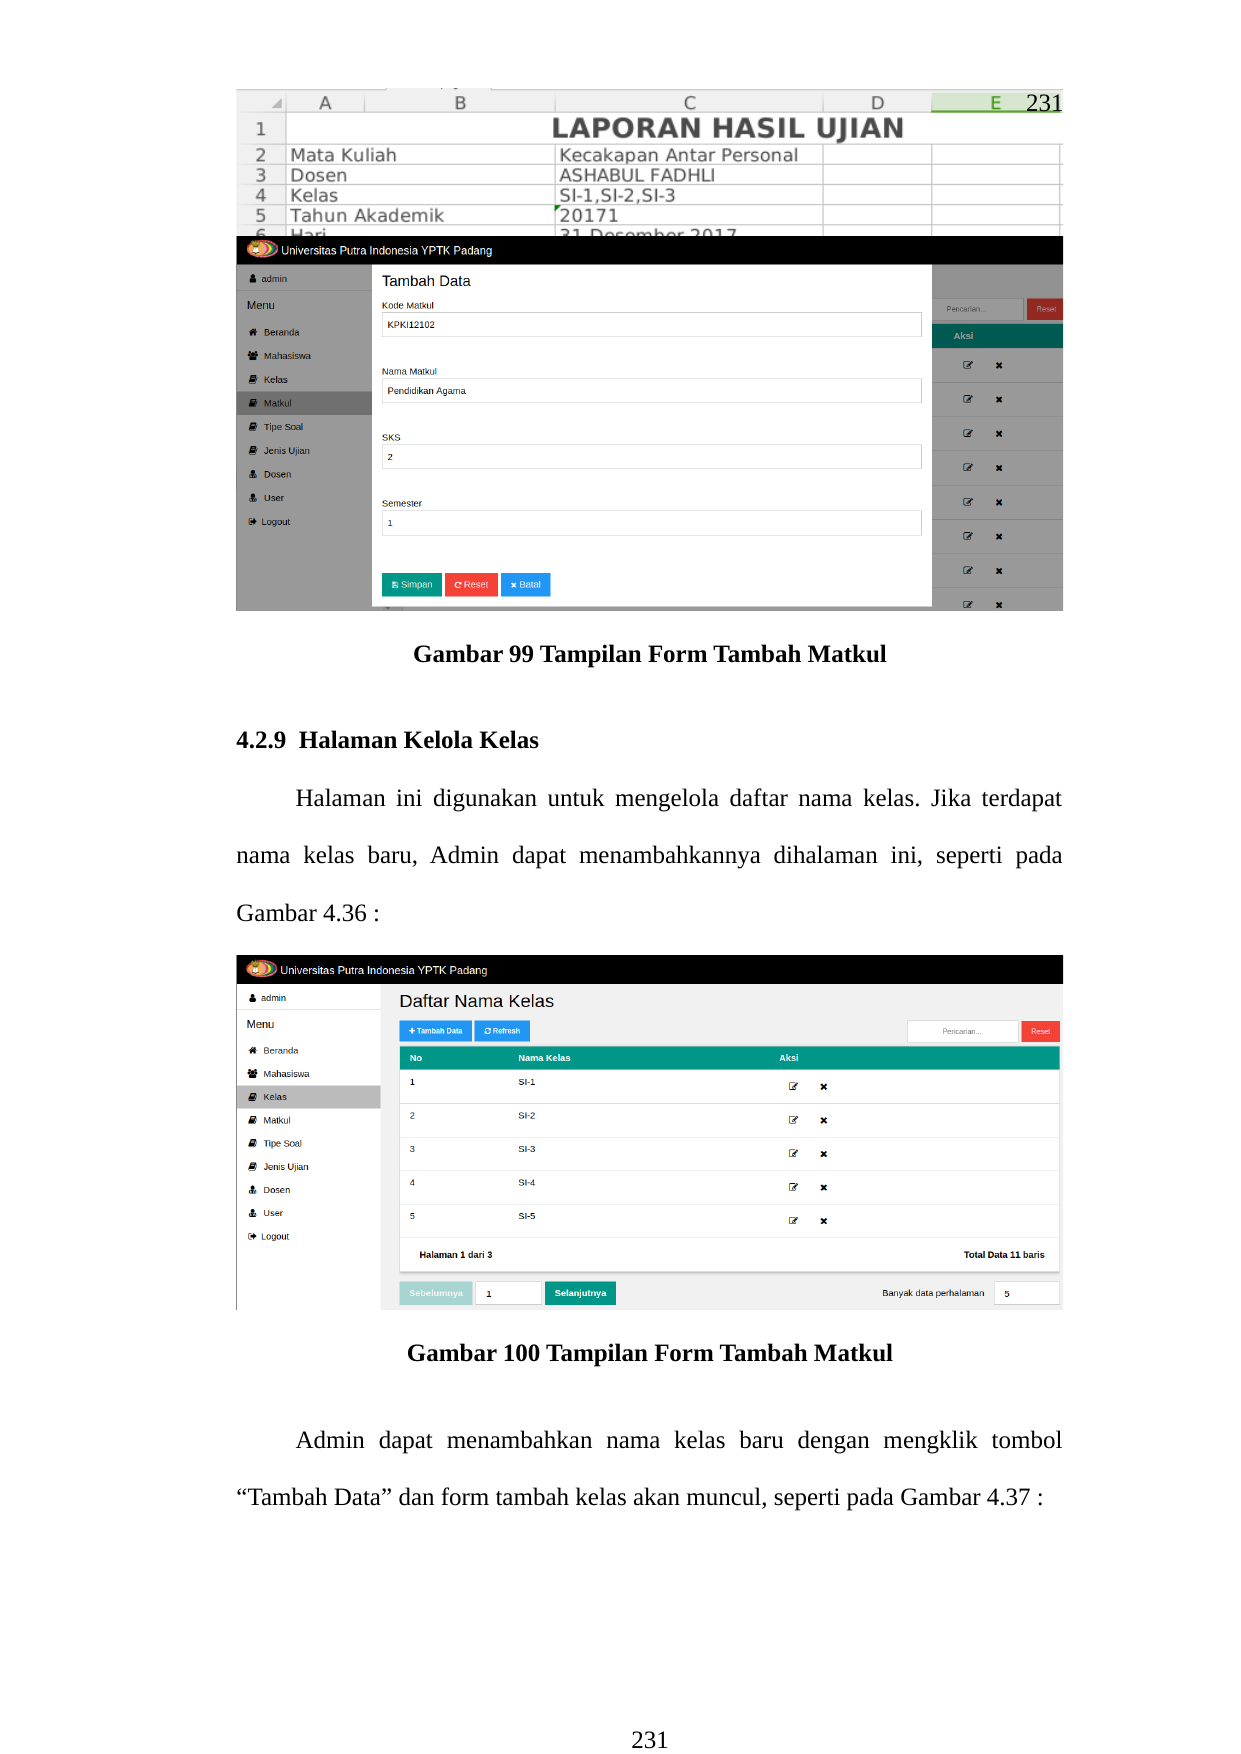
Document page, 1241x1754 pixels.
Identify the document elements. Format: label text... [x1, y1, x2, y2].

list Halaman Kelola Kelas [236, 725, 1063, 754]
text Admin dapat menambahkan nama kelas baru dengan mengklik tombol “Tambah Data” dan form tambah kelas akan muncul, seperti pada Gambar 4.37 : [236, 1425, 1063, 1511]
picture [236, 955, 1064, 1310]
picture [236, 88, 1064, 611]
text Halaman ini digunakan untuk mengelola daftar nama kelas. Jika terdapat nama kelas baru, Admin dapat menambahkannya dihalaman ini, seperti pada Gambar 4.36 : [236, 783, 1063, 927]
